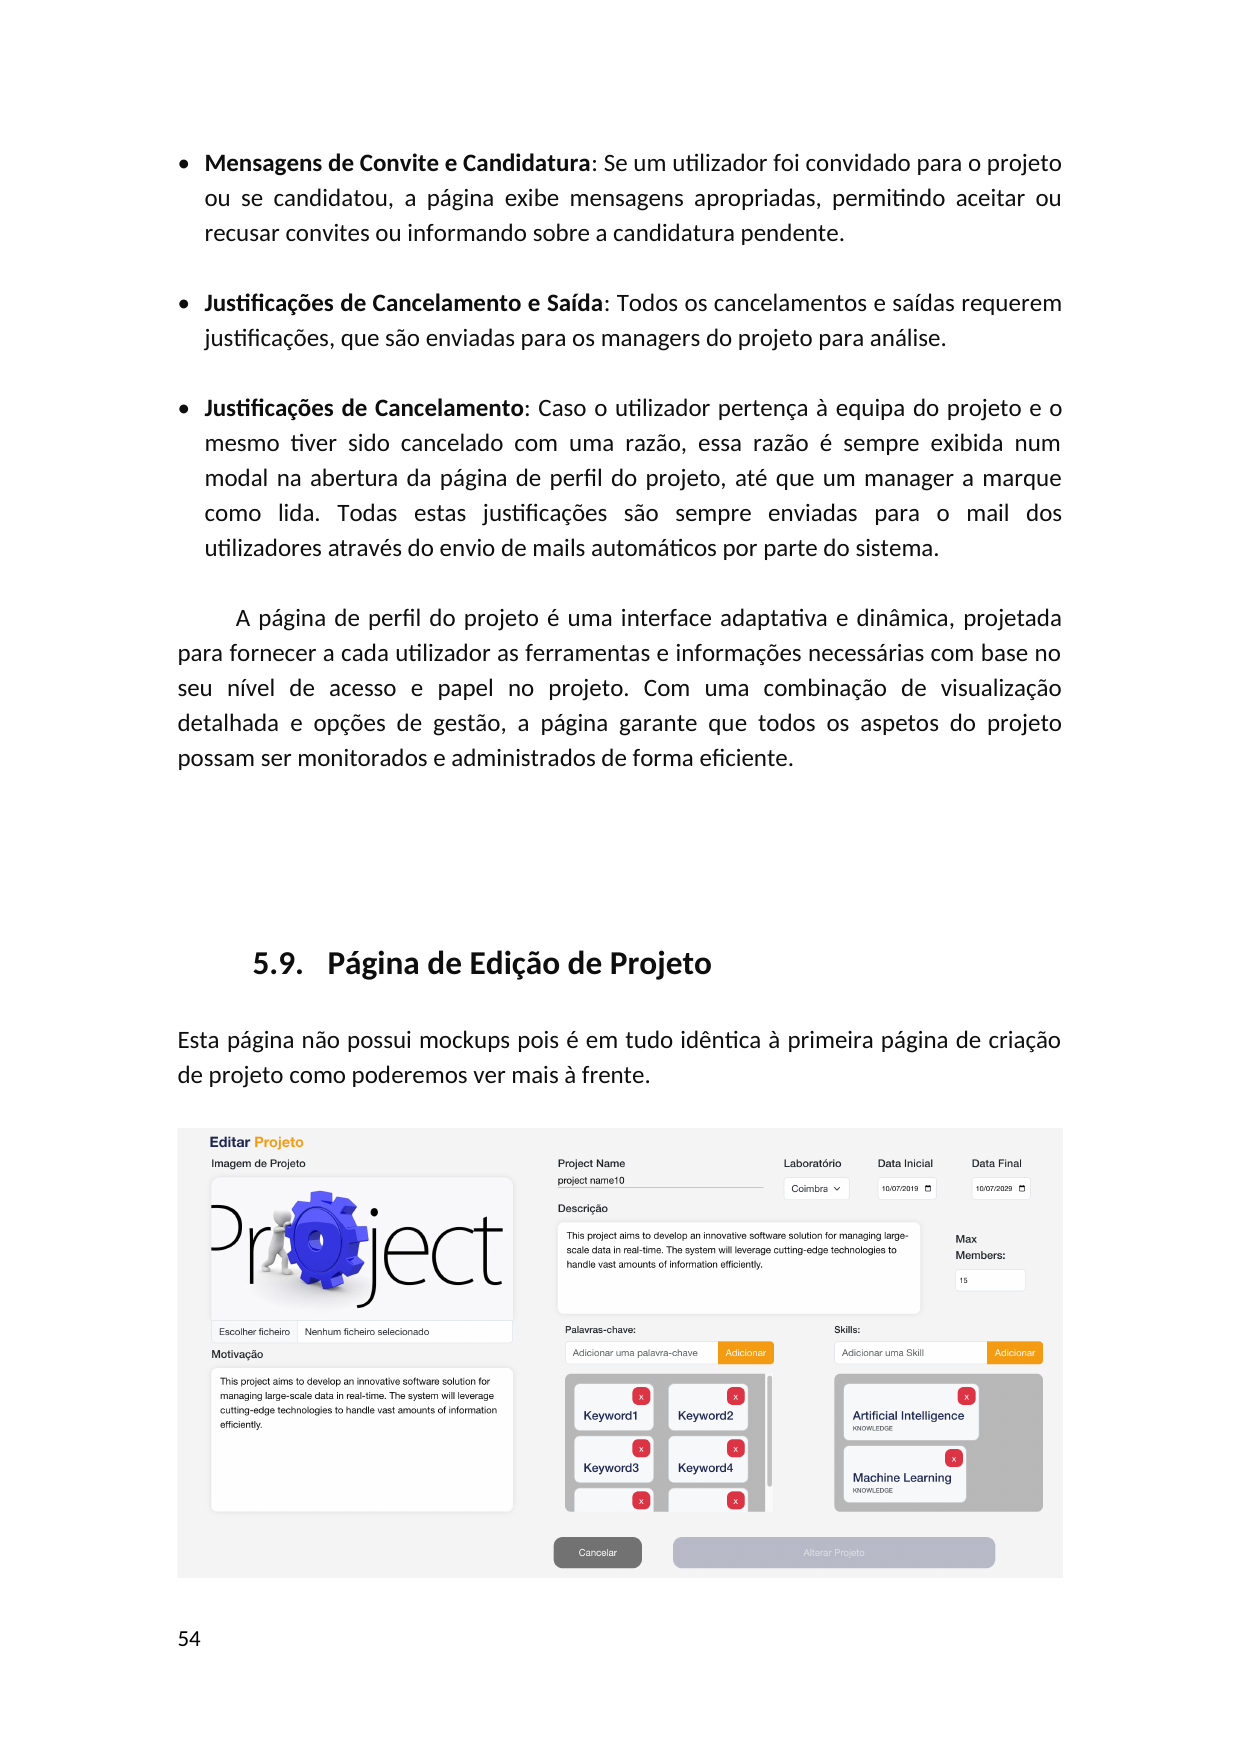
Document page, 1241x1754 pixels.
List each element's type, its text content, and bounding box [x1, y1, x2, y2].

text • Justificações de Cancelamento e Saída: Todos os cancelamentos e saídas requerem justificações, que são enviadas para os managers do projeto para análise. [177, 288, 1063, 353]
text A página de perfil do projeto é uma interface adaptativa e dinâmica, projetada para fornecer a cada utilizador as ferramentas e informações necessárias com base no seu nível de acesso e papel no projeto. Com uma combinação de visualização detalhada e opções de gestão, a página garante que todos os aspetos do projeto possam ser monitorados e administrados de forma eficiente. [177, 603, 1063, 773]
text • Mensagens de Convite e Candidatura: Se um utilizador foi convidado para o projeto ou se candidatou, a página exibe mensagens apropriadas, permitindo aceitar ou recusar convites ou informando sobre a candidatura pendente. [177, 148, 1063, 248]
list Página de Edição de Projeto [252, 942, 1063, 983]
picture [177, 1128, 1063, 1578]
text • Justificações de Cancelamento: Caso o utilizador pertença à equipa do projeto e o mesmo tiver sido cancelado com uma razão, essa razão é sempre exibida num modal na abertura da página de perfil do projeto, até que um manager a marque como lida. Todas estas justificações são sempre enviadas para o mail dos utilizadores através do envio de mails automáticos por parte do sistema. [177, 393, 1063, 563]
text Esta página não possui mockups pois é em tudo idêntica à primeira página de criação de projeto como poderemos ver mais à frente. [177, 1024, 1063, 1089]
